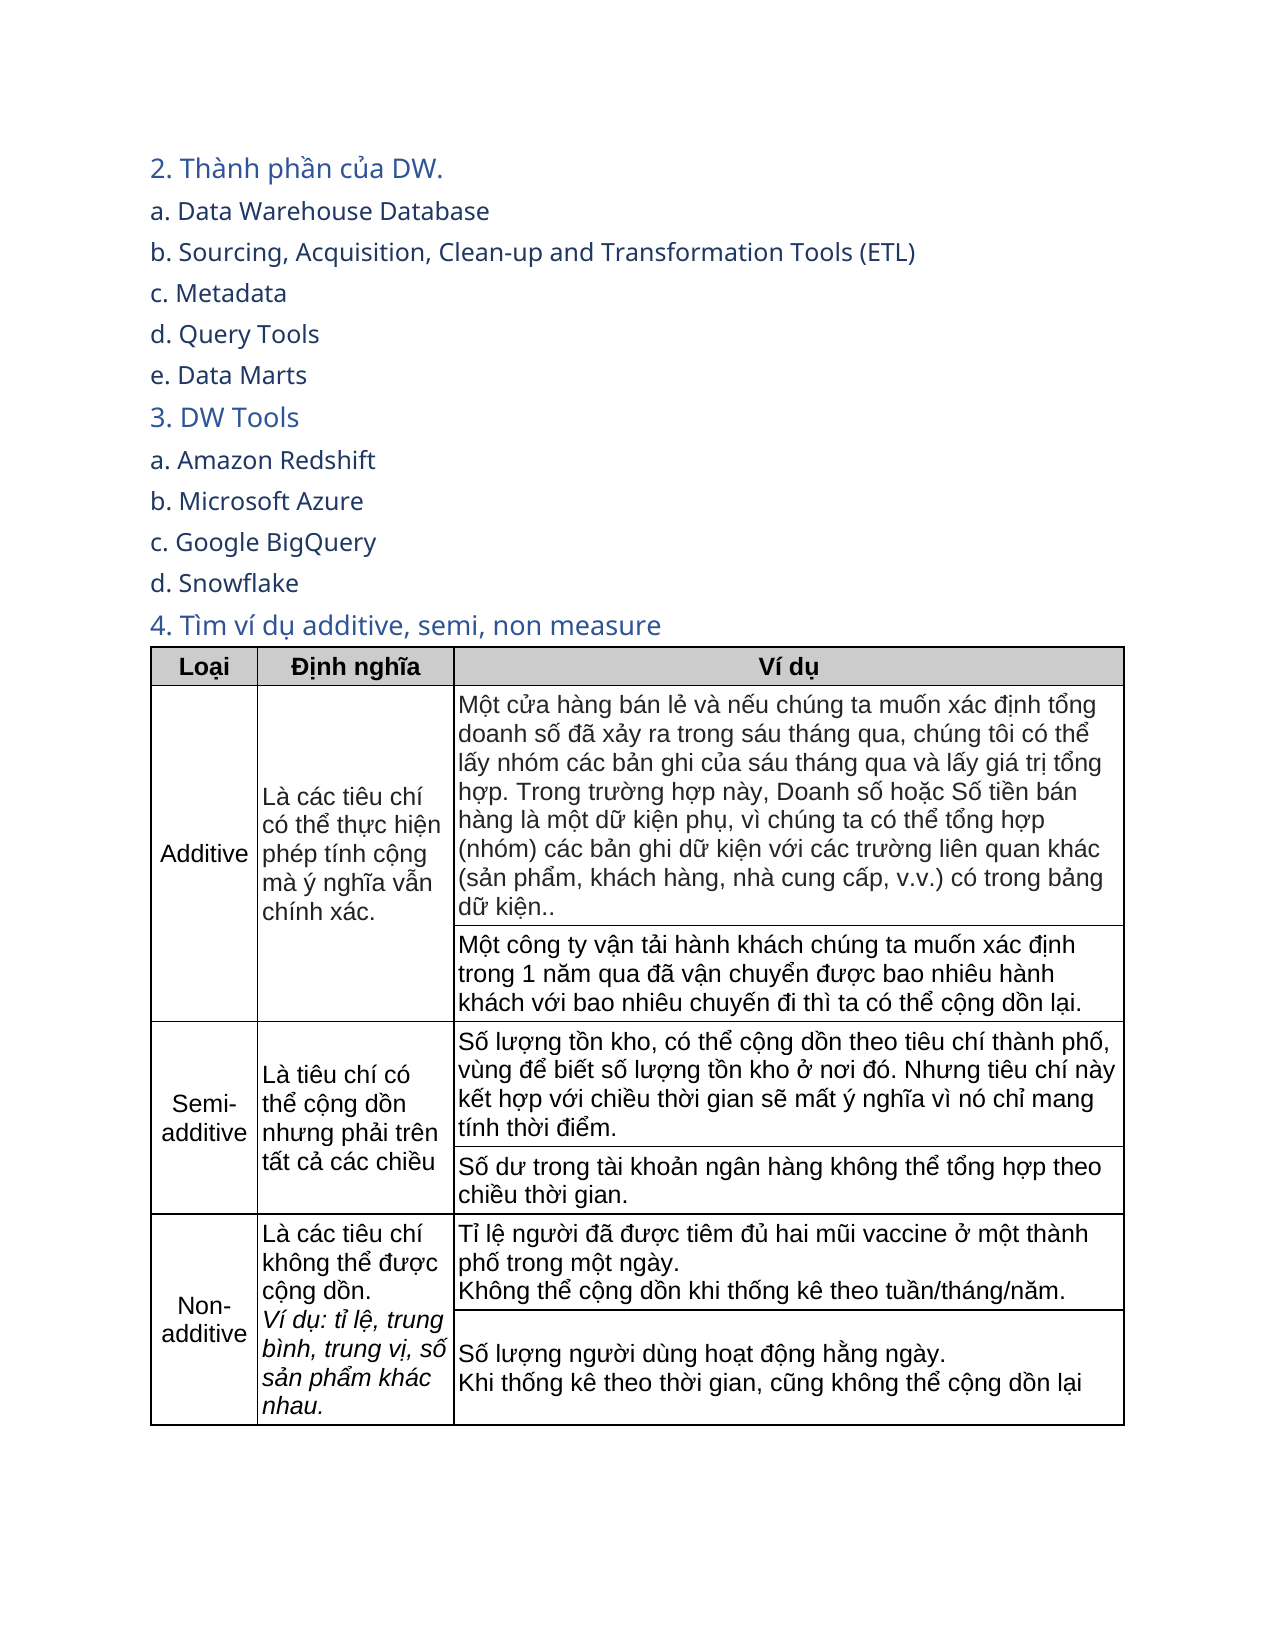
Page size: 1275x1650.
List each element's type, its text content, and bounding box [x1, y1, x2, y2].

table_cell Là các tiêu chí không thể được cộng dồn. Ví dụ: tỉ lệ, trung bình, trung vị, số sản phẩm khác nhau. [258, 1215, 453, 1424]
subtitle b. Sourcing, Acquisition, Clean-up and Transformation Tools (ETL) [150, 235, 1125, 269]
table_header Loại [152, 648, 257, 685]
subtitle d. Snowflake [150, 565, 1125, 599]
table_cell Non-additive [152, 1215, 257, 1424]
subtitle d. Query Tools [150, 317, 1125, 351]
subtitle 2. Thành phần của DW. [150, 150, 1125, 187]
subtitle e. Data Marts [150, 358, 1125, 392]
table_cell Một cửa hàng bán lẻ và nếu chúng ta muốn xác định tổng doanh số đã xảy ra trong sáu tháng qua, chúng tôi có thể lấy nhóm các bản ghi của sáu tháng qua và lấy giá trị tổng hợp. Trong trường hợp này, Doanh số hoặc Số tiền bán hàng là một dữ kiện phụ, vì chúng ta có thể tổng hợp (nhóm) các bản ghi dữ kiện với các trường liên quan khác (sản phẩm, khách hàng, nhà cung cấp, v.v.) có trong bảng dữ kiện.. [455, 686, 1123, 925]
table_cell Additive [152, 686, 257, 1021]
table_cell Tỉ lệ người đã được tiêm đủ hai mũi vaccine ở một thành phố trong một ngày. Không thể cộng dồn khi thống kê theo tuần/tháng/năm. [455, 1215, 1123, 1309]
subtitle a. Data Warehouse Database [150, 194, 1125, 228]
table_cell Semi-additive [152, 1022, 257, 1213]
table_cell Là các tiêu chí có thể thực hiện phép tính cộng mà ý nghĩa vẫn chính xác. [258, 686, 453, 1021]
subtitle b. Microsoft Azure [150, 483, 1125, 518]
table_header Định nghĩa [258, 648, 453, 685]
subtitle c. Metadata [150, 276, 1125, 310]
table_cell Số dư trong tài khoản ngân hàng không thể tổng hợp theo chiều thời gian. [455, 1147, 1123, 1213]
table_cell Số lượng tồn kho, có thể cộng dồn theo tiêu chí thành phố, vùng để biết số lượng tồn kho ở nơi đó. Nhưng tiêu chí này kết hợp với chiều thời gian sẽ mất ý nghĩa vì nó chỉ mang tính thời điểm. [455, 1022, 1123, 1146]
table_cell Một công ty vận tải hành khách chúng ta muốn xác định trong 1 năm qua đã vận chuyển được bao nhiêu hành khách với bao nhiêu chuyến đi thì ta có thể cộng dồn lại. [455, 926, 1123, 1021]
subtitle a. Amazon Redshift [150, 443, 1125, 477]
table_cell Số lượng người dùng hoạt động hằng ngày. Khi thống kê theo thời gian, cũng không thể cộng dồn lại [455, 1311, 1123, 1424]
table_cell Là tiêu chí có thể cộng dồn nhưng phải trên tất cả các chiều [258, 1022, 453, 1213]
subtitle c. Google BigQuery [150, 524, 1125, 558]
subtitle 4. Tìm ví dụ additive, semi, non measure [150, 606, 1125, 643]
subtitle 3. DW Tools [150, 399, 1125, 436]
table_header Ví dụ [455, 648, 1123, 685]
